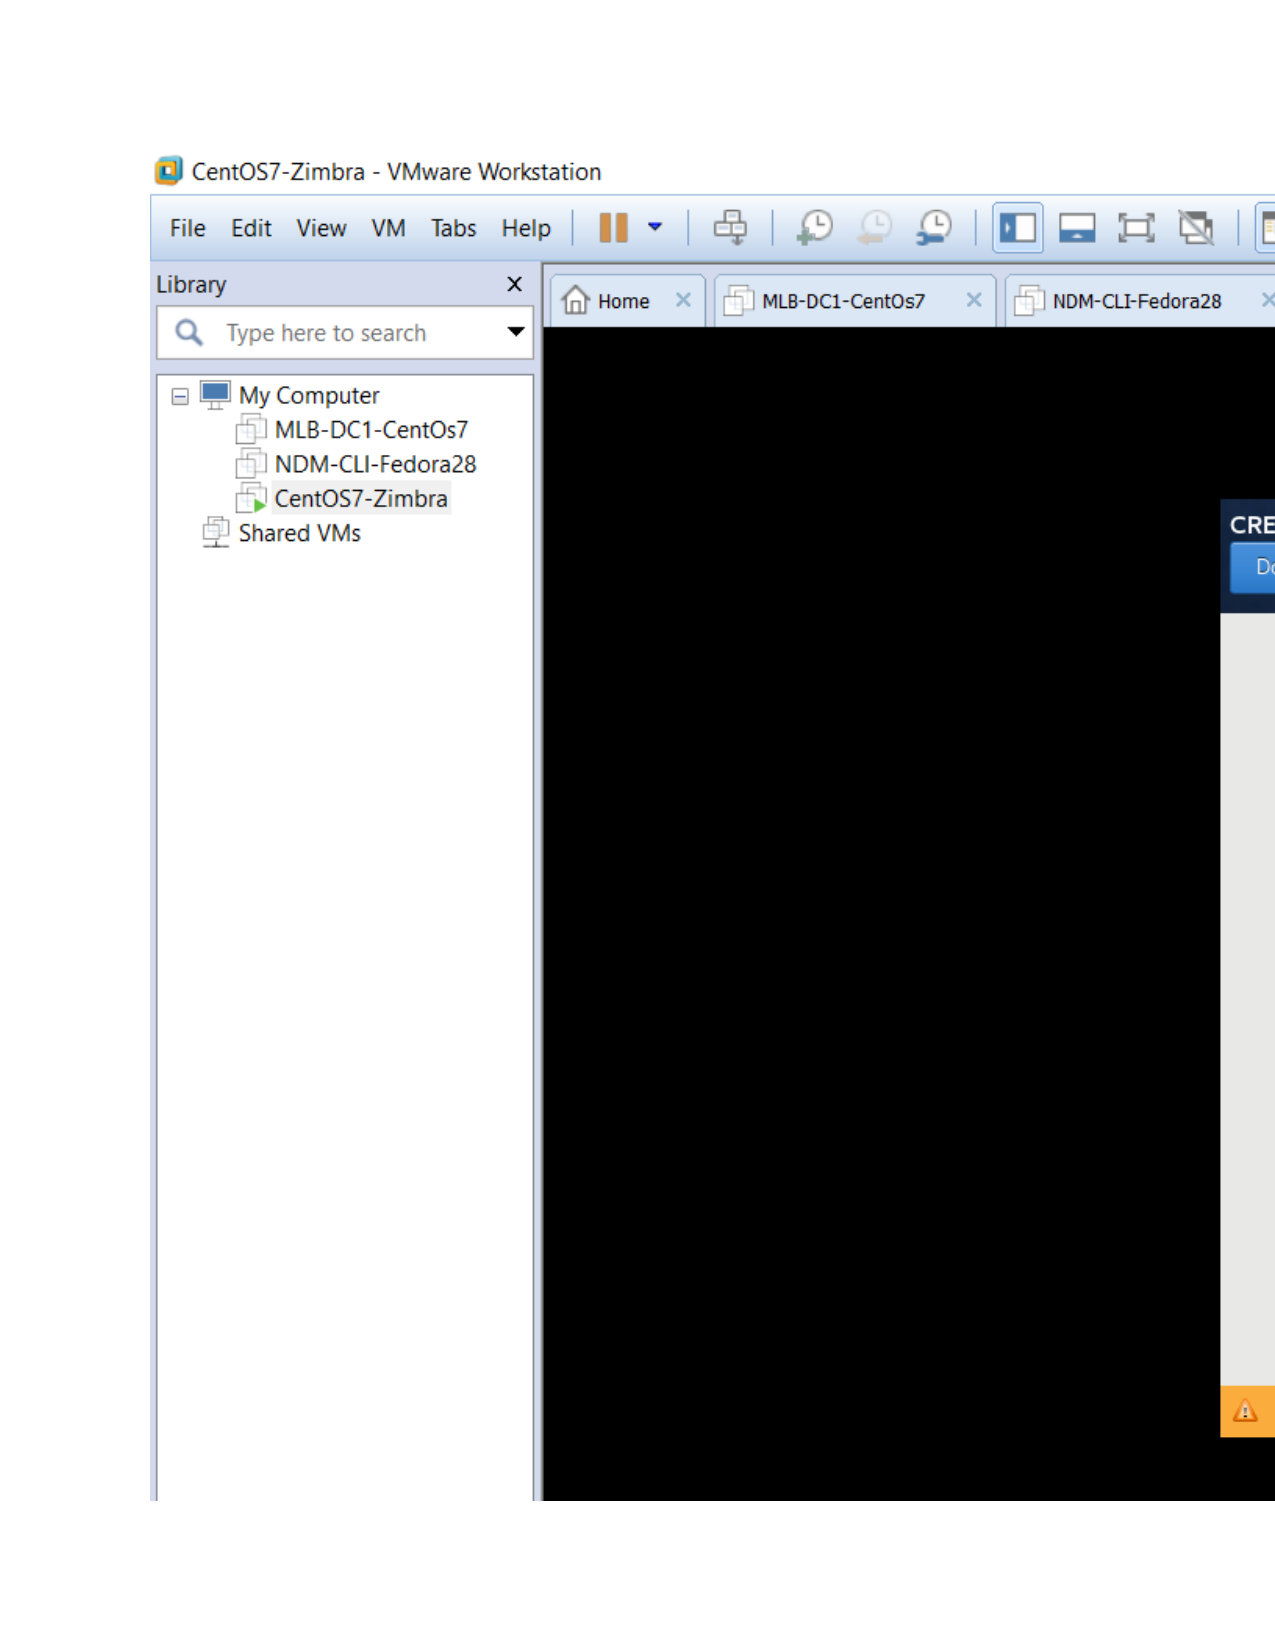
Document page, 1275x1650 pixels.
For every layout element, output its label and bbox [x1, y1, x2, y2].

picture [150, 150, 1275, 1501]
